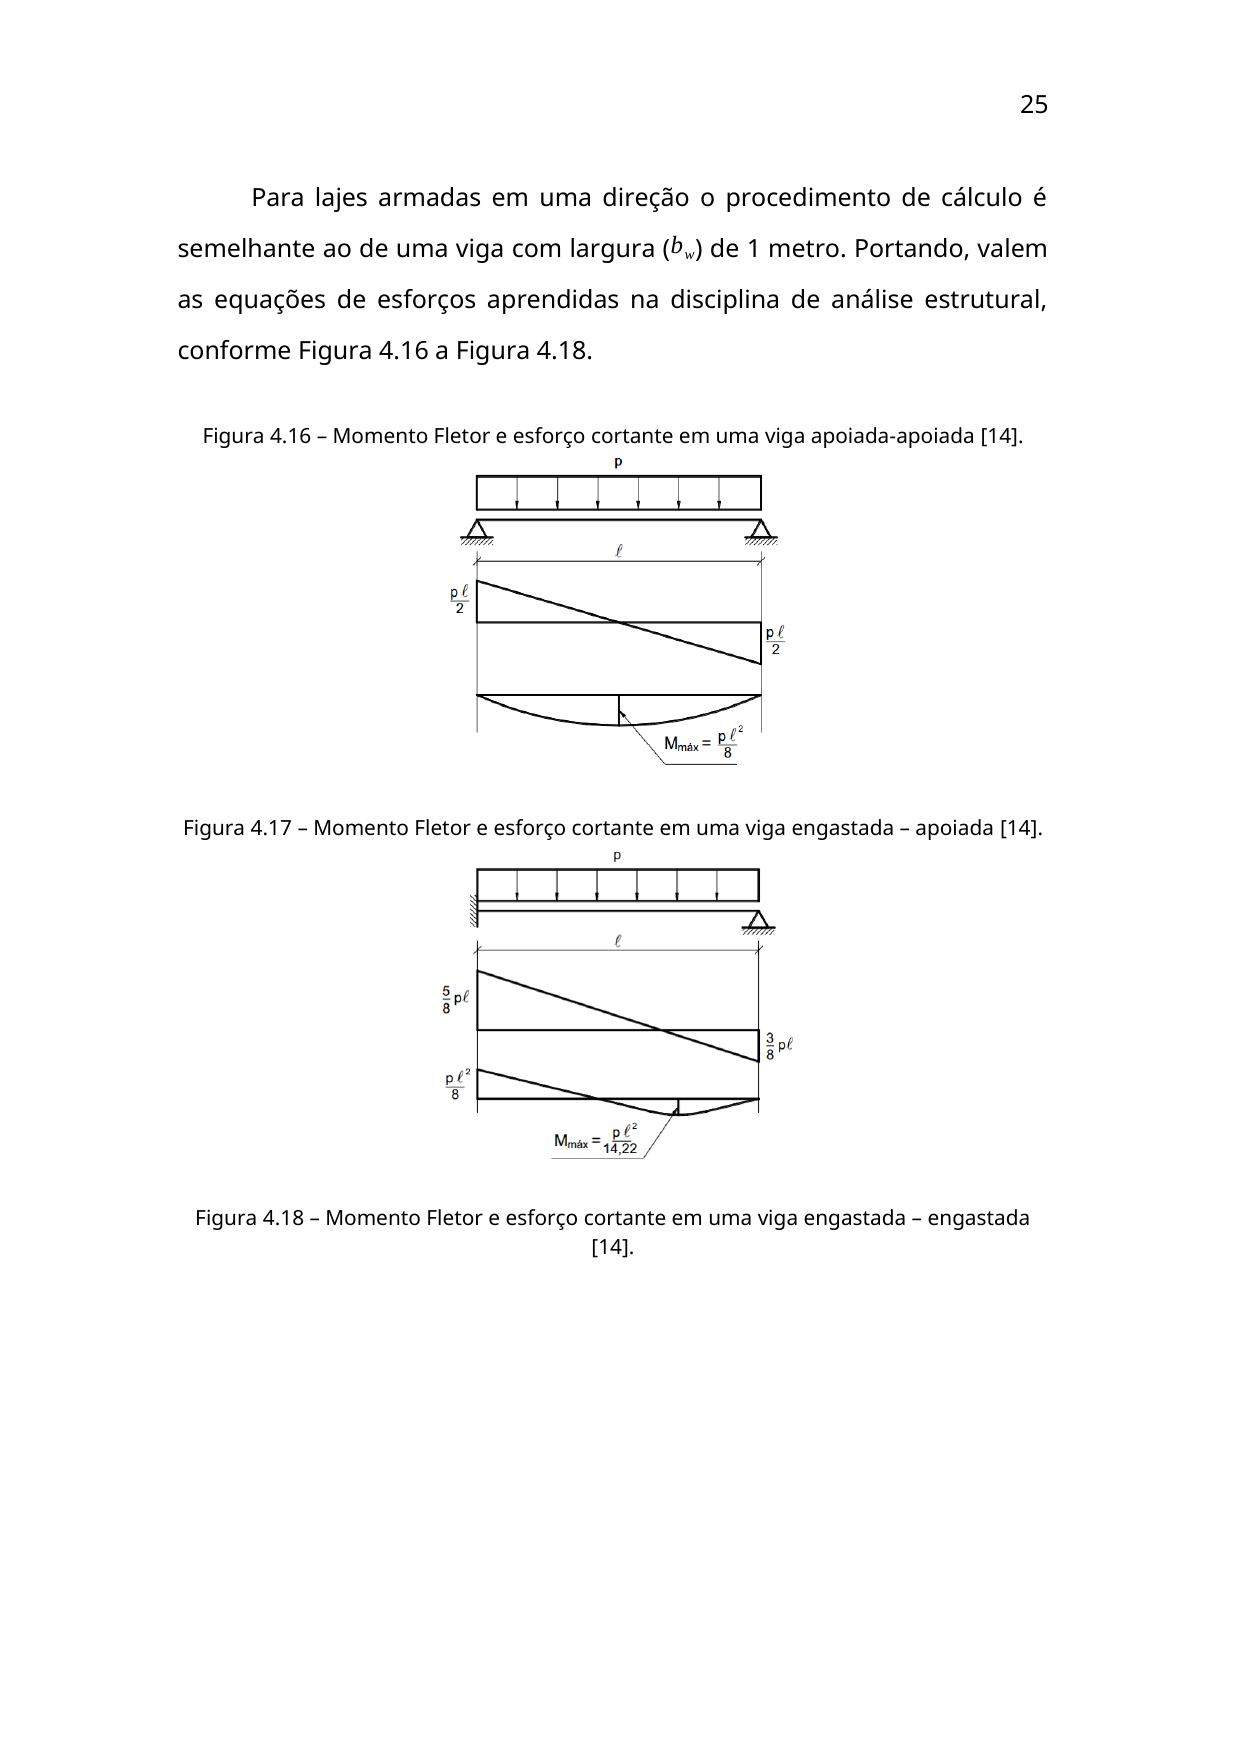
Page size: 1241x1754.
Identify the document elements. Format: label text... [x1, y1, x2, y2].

picture [423, 845, 803, 1166]
text Figura 4.18 – Momento Fletor e esforço cortante em uma viga engastada – engastada [14]. [177, 1203, 1048, 1260]
text Figura 4.17 – Momento Fletor e esforço cortante em uma viga engastada – apoiada [14]. [177, 813, 1048, 841]
picture [435, 453, 790, 776]
text Figura 4.16 – Momento Fletor e esforço cortante em uma viga apoiada-apoiada [14]. [177, 421, 1048, 449]
text Para lajes armadas em uma direção o procedimento de cálculo é semelhante ao de uma viga com largura () de 1 metro. Portando, valem as equações de esforços aprendidas na disciplina de análise estrutural, conforme Figura 4.16 a Figura 4.18. [177, 179, 1048, 367]
